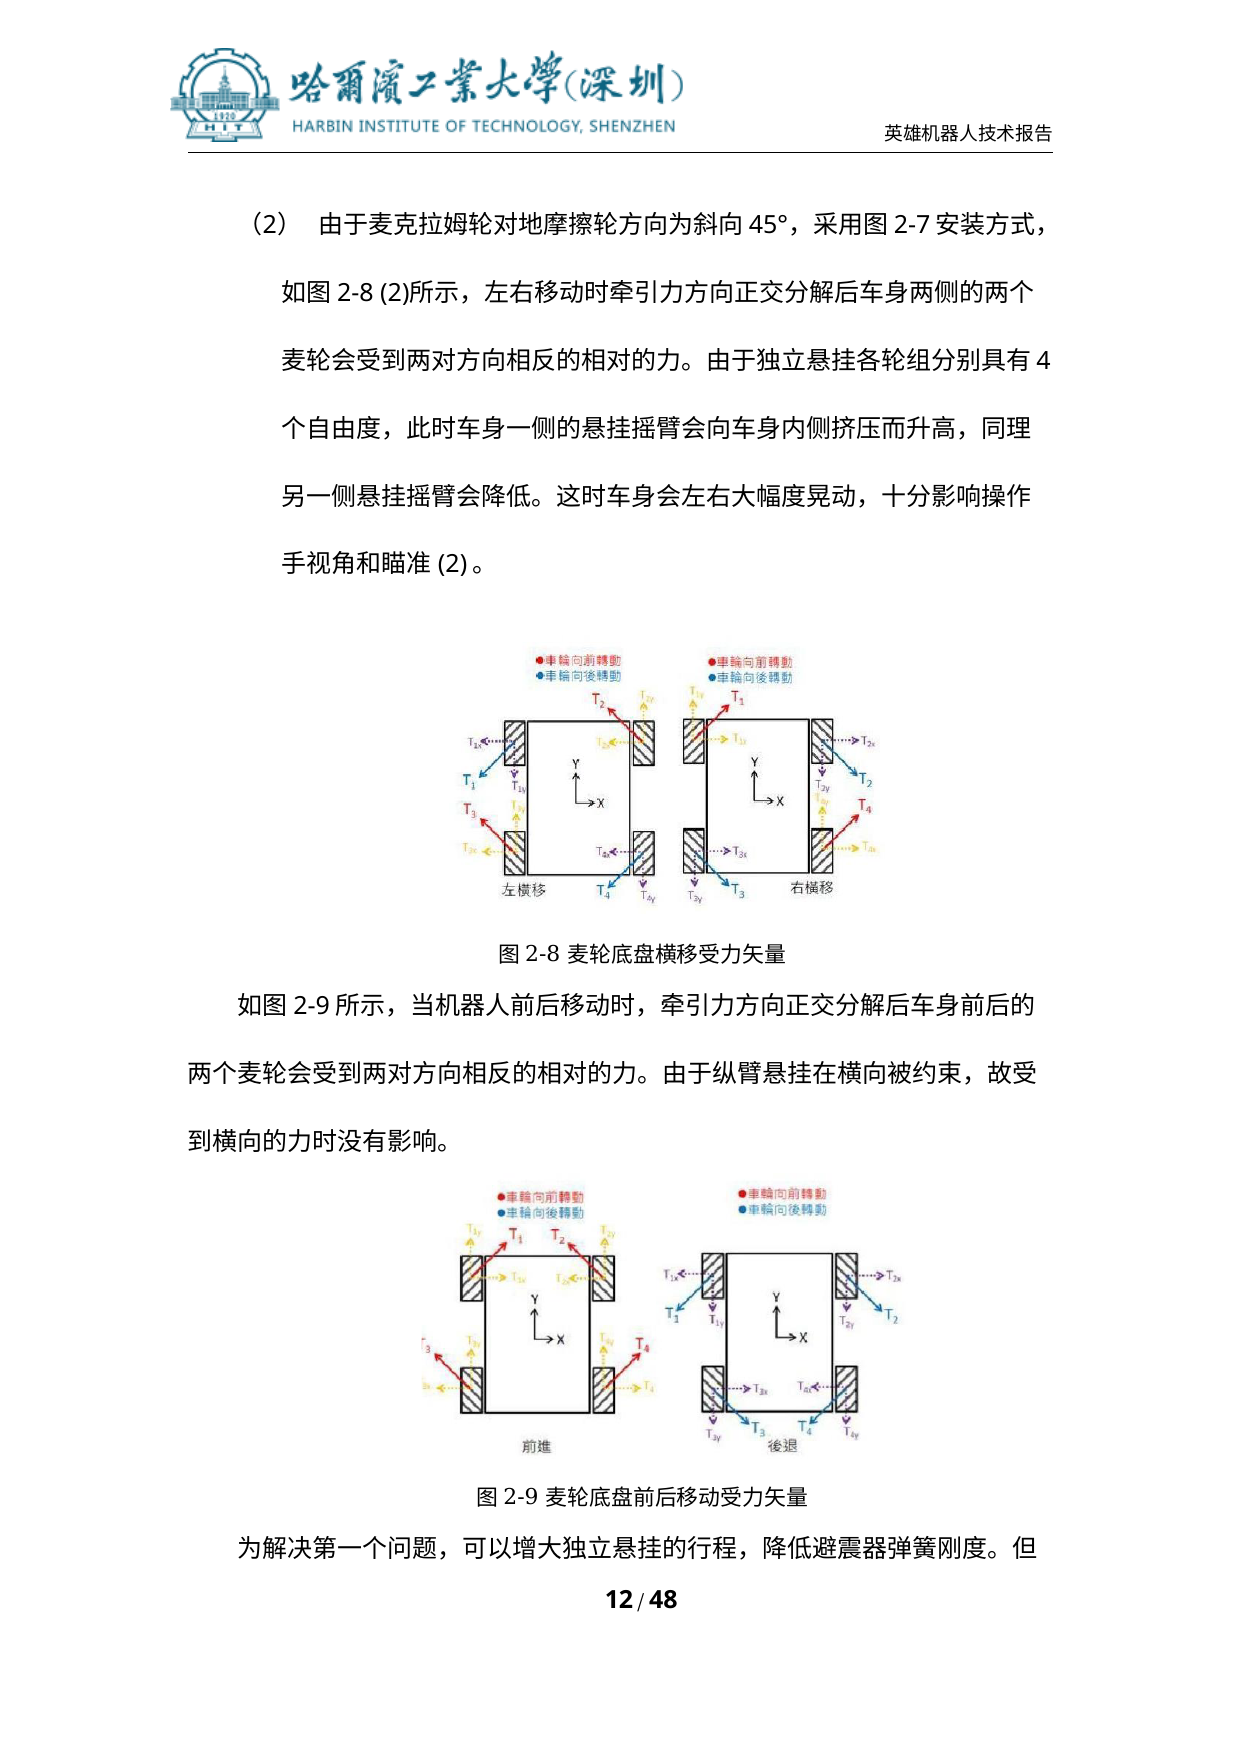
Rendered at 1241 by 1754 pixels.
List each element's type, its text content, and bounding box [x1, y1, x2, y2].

text 为解决第一个问题，可以增大独立悬挂的行程，降低避震器弹簧刚度。但这会导致第二个问题更加严重。因此，为同时解决上述两个问题，需要研发新式悬挂。 [187, 1513, 1053, 1581]
list 由于麦克拉姆轮对地摩擦轮方向为斜向45°，采用图 2-5安装方式，如图 2-6所示，左右移动时牵引力方向正交分解后车身两侧的两个麦轮会受到两对方向相反的相对的力。由于独立悬挂各轮组分别具有4个自由度，此时车身一侧的悬挂摇臂会向车身内侧挤压而升高，同理另一侧悬挂摇臂会降低。这时车身会左右大幅度晃动，十分影响操作手视角和瞄准 。 [237, 188, 1053, 596]
picture [170, 48, 683, 142]
